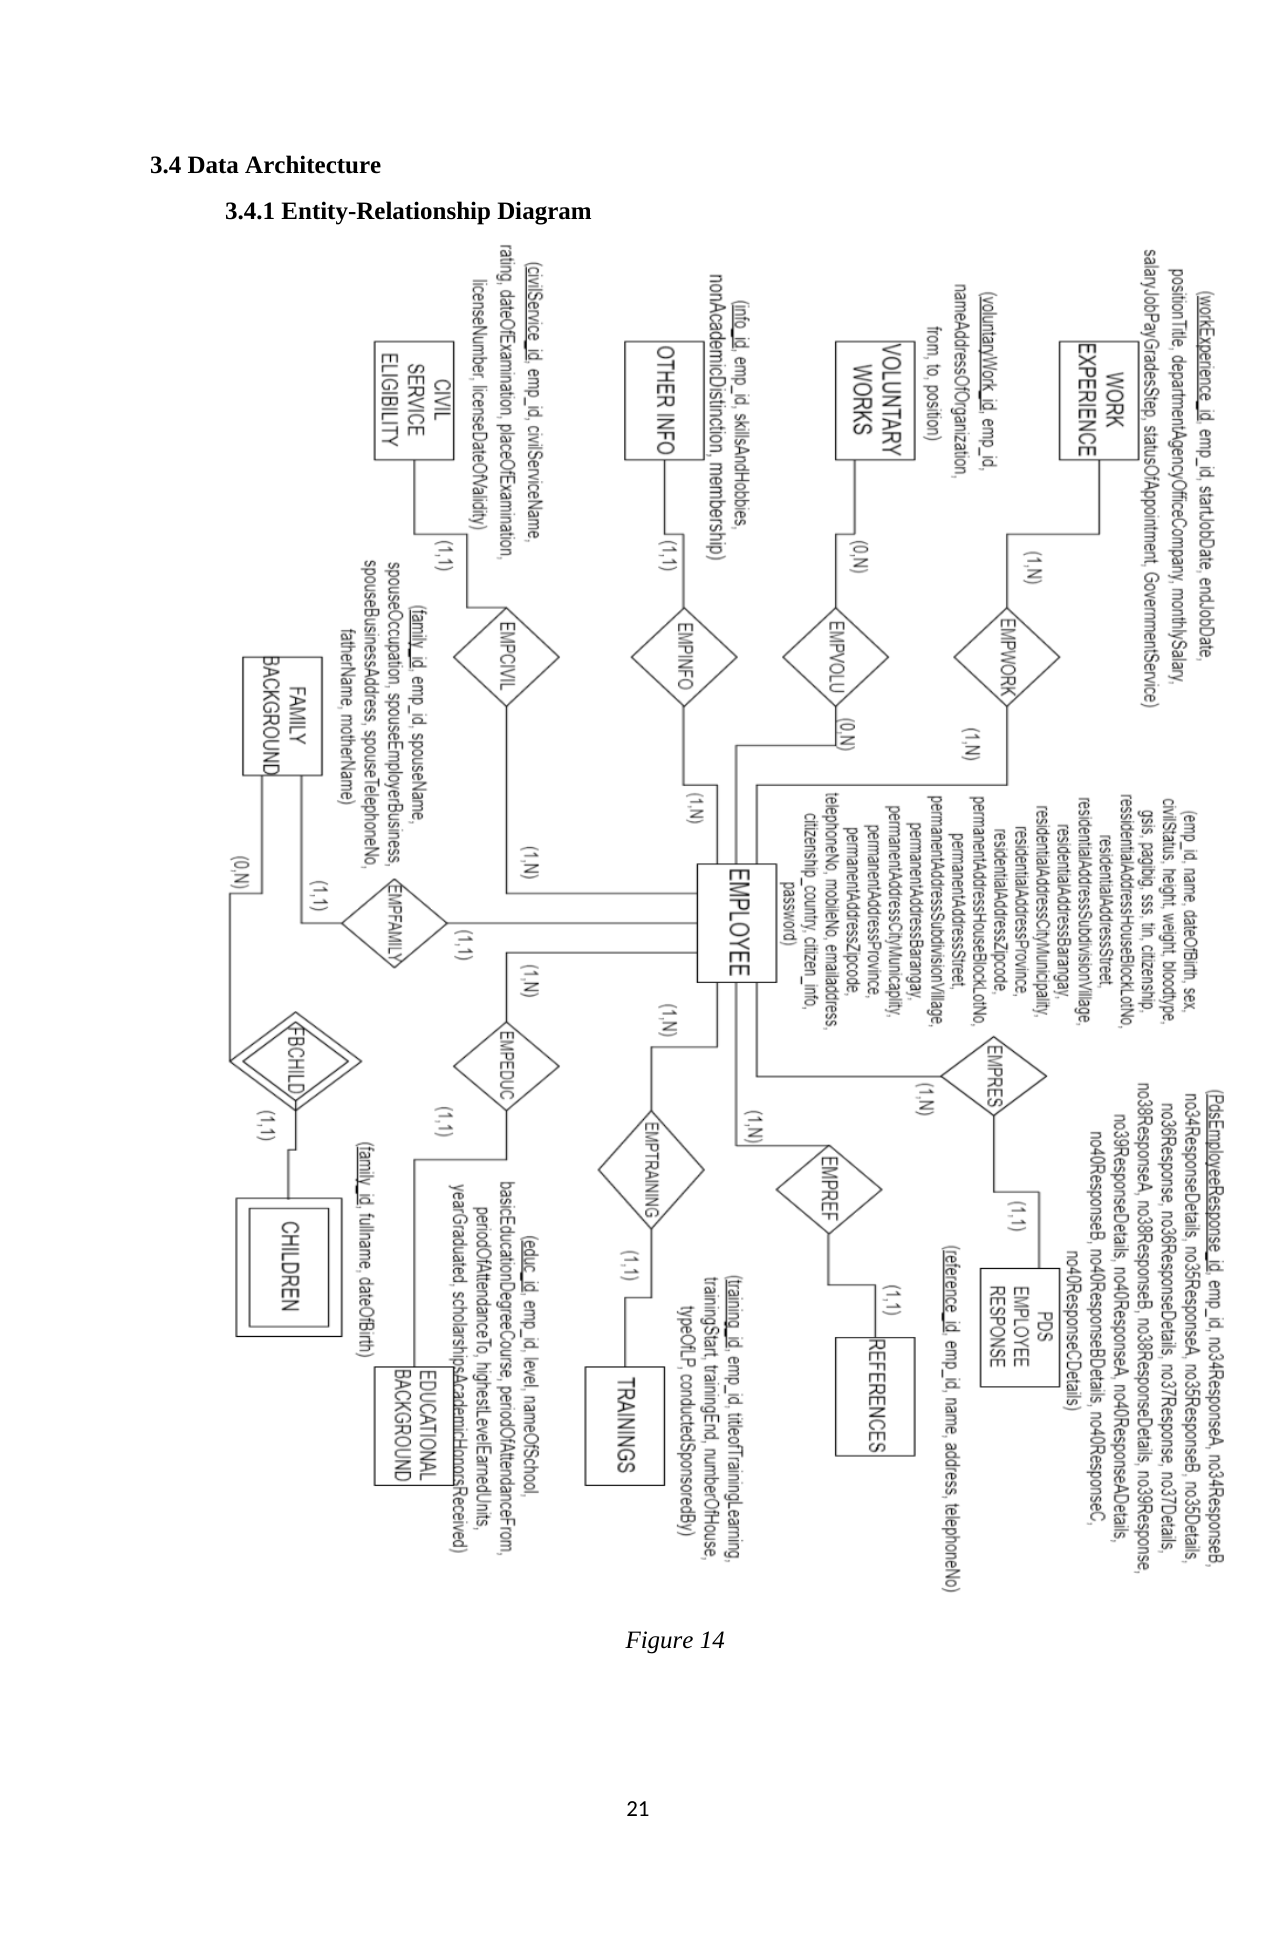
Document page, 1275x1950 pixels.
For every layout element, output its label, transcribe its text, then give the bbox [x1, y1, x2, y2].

text 3.4 Data Architecture [150, 150, 1125, 179]
text 3.4.1 Entity-Relationship Diagram [225, 196, 1125, 225]
picture [228, 244, 1231, 1608]
text Figure 14 [225, 1625, 1125, 1653]
